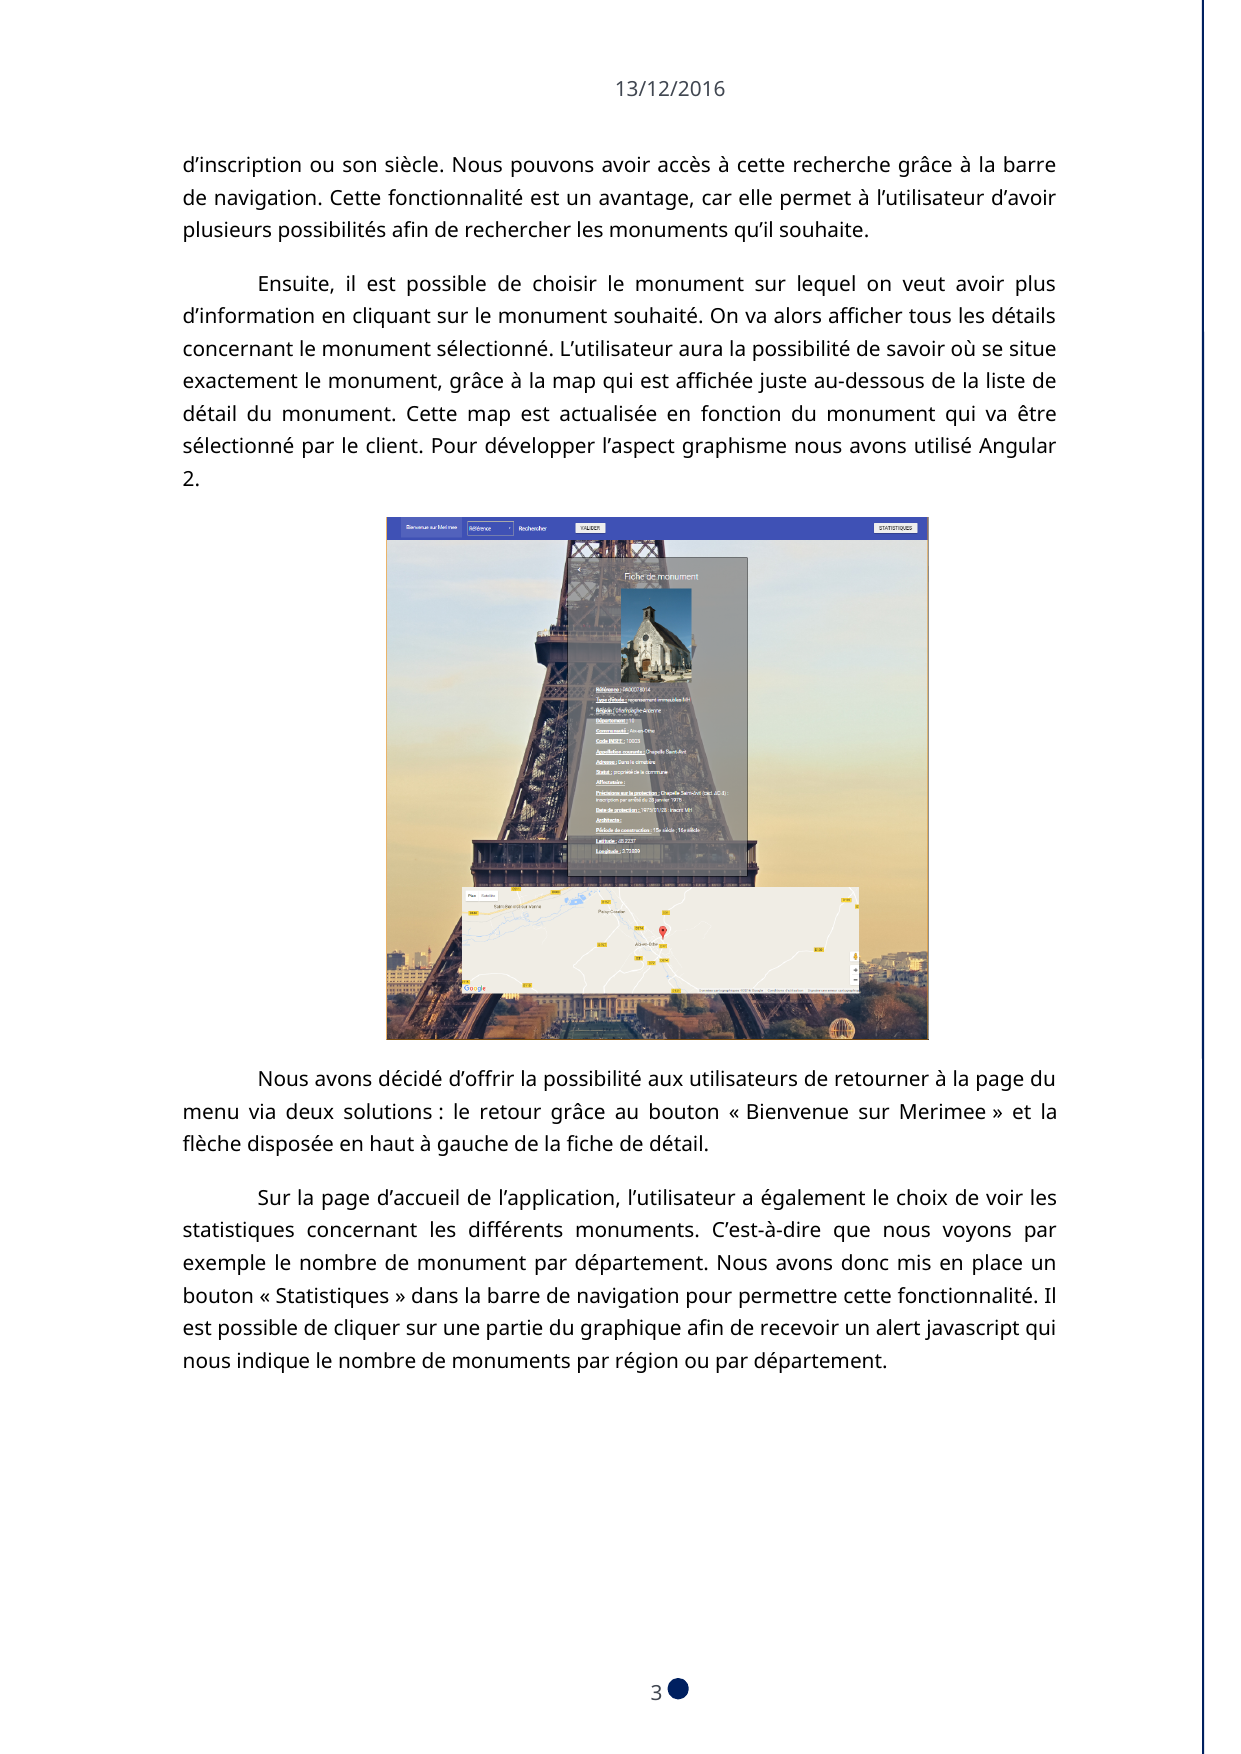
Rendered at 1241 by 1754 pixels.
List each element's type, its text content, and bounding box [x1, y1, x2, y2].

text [182, 150, 1058, 244]
text Ensuite, il est possible de choisir le monument sur lequel on veut avoir plus d’information en cliquant sur le monument souhaité. On va alors afficher tous les détails concernant le monument sélectionné. L’utilisateur aura la possibilité de savoir où se situe exactement le monument, grâce à la map qui est affichée juste au-dessous de la liste de détail du monument. Cette map est actualisée en fonction du monument qui va être sélectionné par le client. Pour développer l’aspect graphisme nous avons utilisé Angular 2. [182, 269, 1058, 493]
text Nous avons décidé d’offrir la possibilité aux utilisateurs de retourner à la page du menu via deux solutions : le retour grâce au bouton « Bienvenue sur Merimee » et la flèche disposée en haut à gauche de la fiche de détail. [182, 1064, 1058, 1158]
picture [386, 517, 929, 1040]
text Sur la page d’accueil de l’application, l’utilisateur a également le choix de voir les statistiques concernant les différents monuments. C’est-à-dire que nous voyons par exemple le nombre de monument par département. Nous avons donc mis en place un bouton « Statistiques » dans la barre de navigation pour permettre cette fonctionnalité. Il est possible de cliquer sur une partie du graphique afin de recevoir un alert javascript qui nous indique le nombre de monuments par région ou par département. [182, 1183, 1058, 1374]
